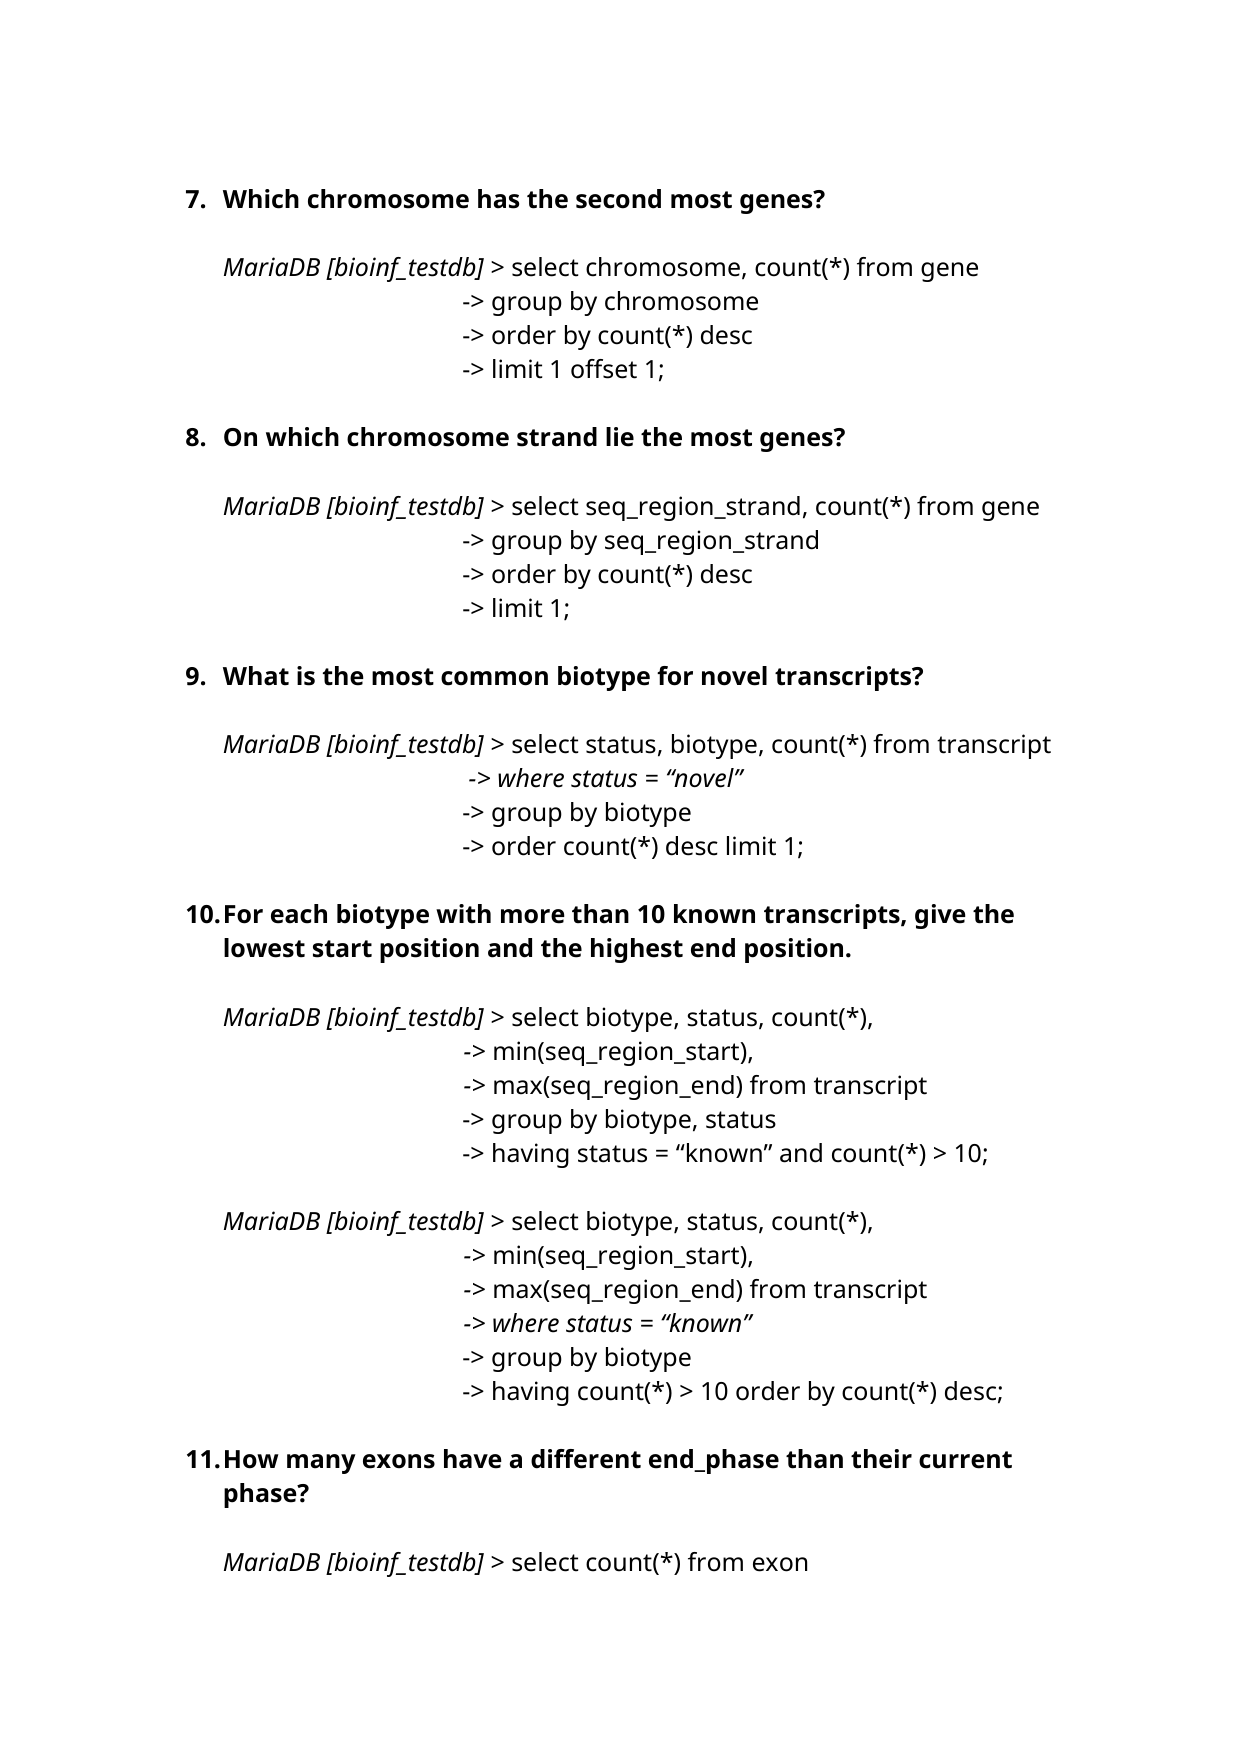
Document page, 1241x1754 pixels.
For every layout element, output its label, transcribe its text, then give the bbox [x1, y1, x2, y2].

text -> max(seq_region_end) from transcript [444, 1067, 1093, 1101]
text -> having status = “known” and count(*) > 10; [223, 1135, 1093, 1169]
text MariaDB [bioinf_testdb] > select status, biotype, count(*) from transcript [223, 727, 1093, 761]
text -> limit 1 offset 1; [223, 352, 1093, 386]
text -> group by biotype [148, 1340, 1093, 1374]
text MariaDB [bioinf_testdb] > select biotype, status, count(*), [223, 1203, 1093, 1238]
text -> order by count(*) desc [223, 556, 1093, 590]
text -> max(seq_region_end) from transcript [444, 1272, 1093, 1306]
list Which chromosome has the second most genes? [185, 182, 1093, 216]
list On which chromosome strand lie the most genes? [185, 420, 1093, 454]
text -> min(seq_region_start), [444, 1033, 1093, 1067]
text -> min(seq_region_start), [444, 1238, 1093, 1272]
text -> group by chromosome [223, 284, 1093, 318]
text -> group by biotype, status [148, 1101, 1093, 1135]
text MariaDB [bioinf_testdb] > select seq_region_strand, count(*) from gene [223, 488, 1093, 522]
text -> group by seq_region_strand [223, 522, 1093, 556]
text -> order by count(*) desc [223, 318, 1093, 352]
list What is the most common biotype for novel transcripts? [185, 658, 1093, 693]
text -> where status = “novel” [223, 761, 1093, 795]
list For each biotype with more than 10 known transcripts, give the lowest start position and the highest end position. [185, 897, 1093, 965]
text MariaDB [bioinf_testdb] > select biotype, status, count(*), [223, 999, 1093, 1033]
text -> limit 1; [223, 590, 1093, 624]
list How many exons have a different end_phase than their current phase? [185, 1442, 1093, 1510]
text -> group by biotype [223, 795, 1093, 829]
text MariaDB [bioinf_testdb] > select count(*) from exon [223, 1544, 1093, 1578]
text -> having count(*) > 10 order by count(*) desc; [223, 1374, 1093, 1408]
text MariaDB [bioinf_testdb] > select chromosome, count(*) from gene [223, 250, 1093, 284]
text -> where status = “known” [444, 1306, 1093, 1340]
text -> order count(*) desc limit 1; [223, 829, 1093, 863]
